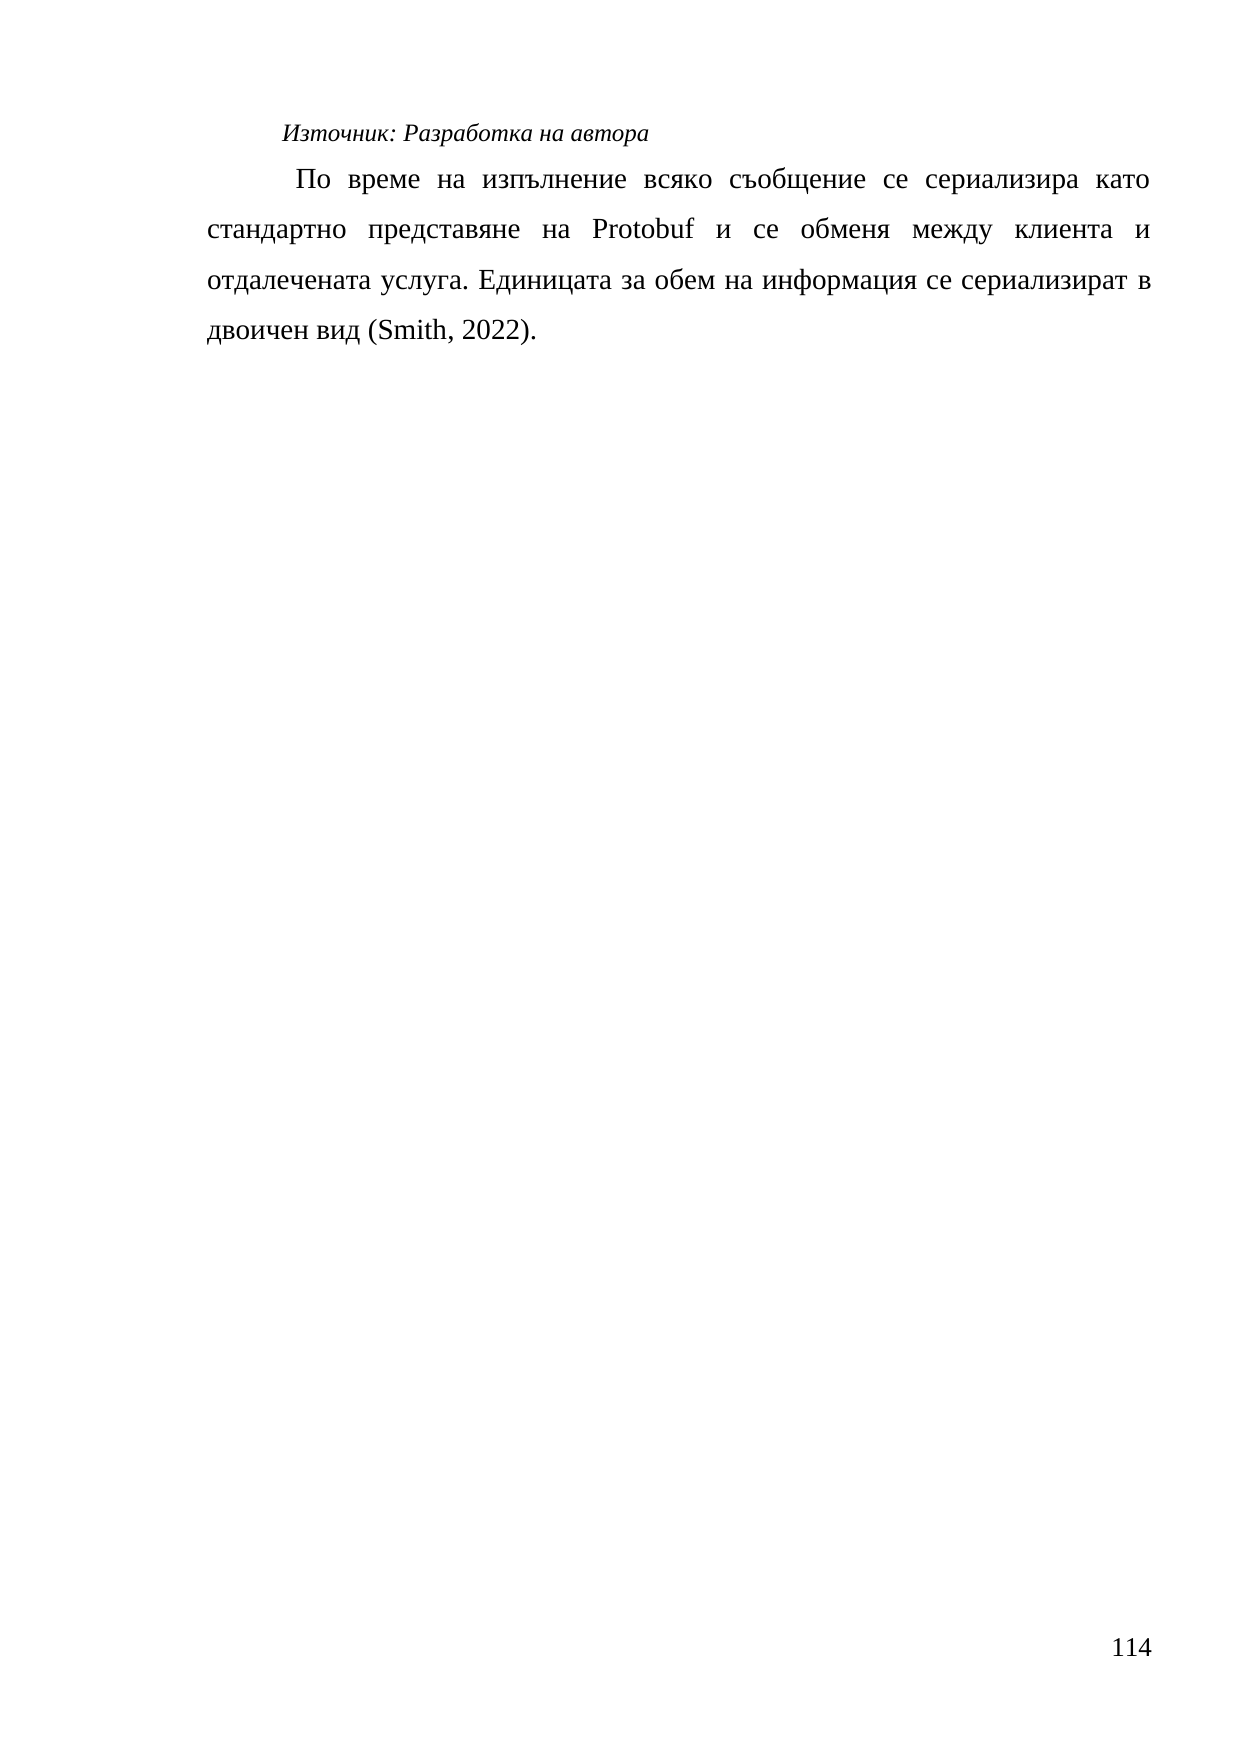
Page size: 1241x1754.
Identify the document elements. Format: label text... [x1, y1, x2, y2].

text Източник: Разработка на автора [207, 118, 1152, 147]
text По време на изпълнение всяко съобщение се сериализира като стандартно представяне на Protobuf и се обменя между клиента и отдалечената услуга. Единицата за обем на информация се сериализират в двоичен вид (Smith, 2022). [207, 161, 1152, 346]
